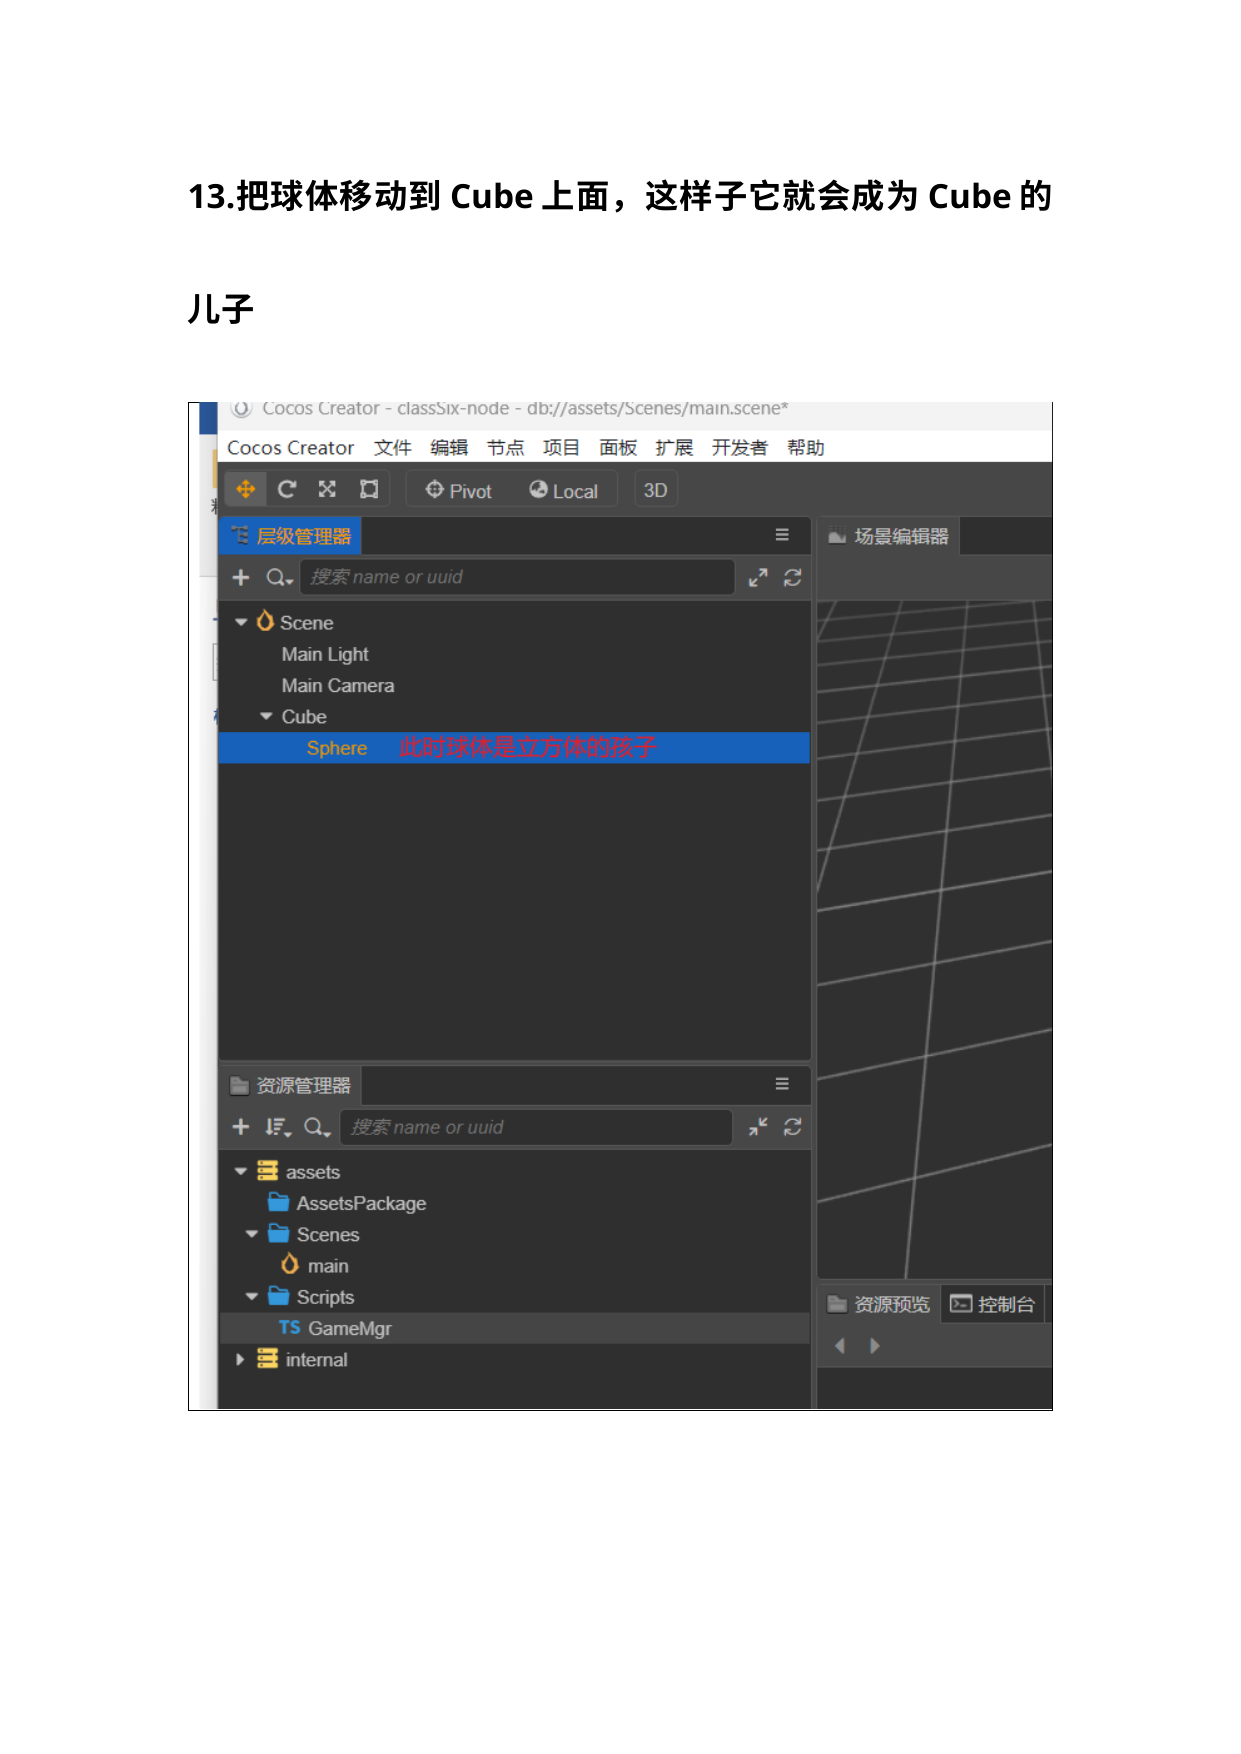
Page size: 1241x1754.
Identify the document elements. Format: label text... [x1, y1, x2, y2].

table_header [189, 403, 1052, 1410]
subtitle 13.把球体移动到Cube上面，这样子它就会成为Cube的儿子 [187, 162, 1053, 339]
picture [199, 402, 1053, 1409]
